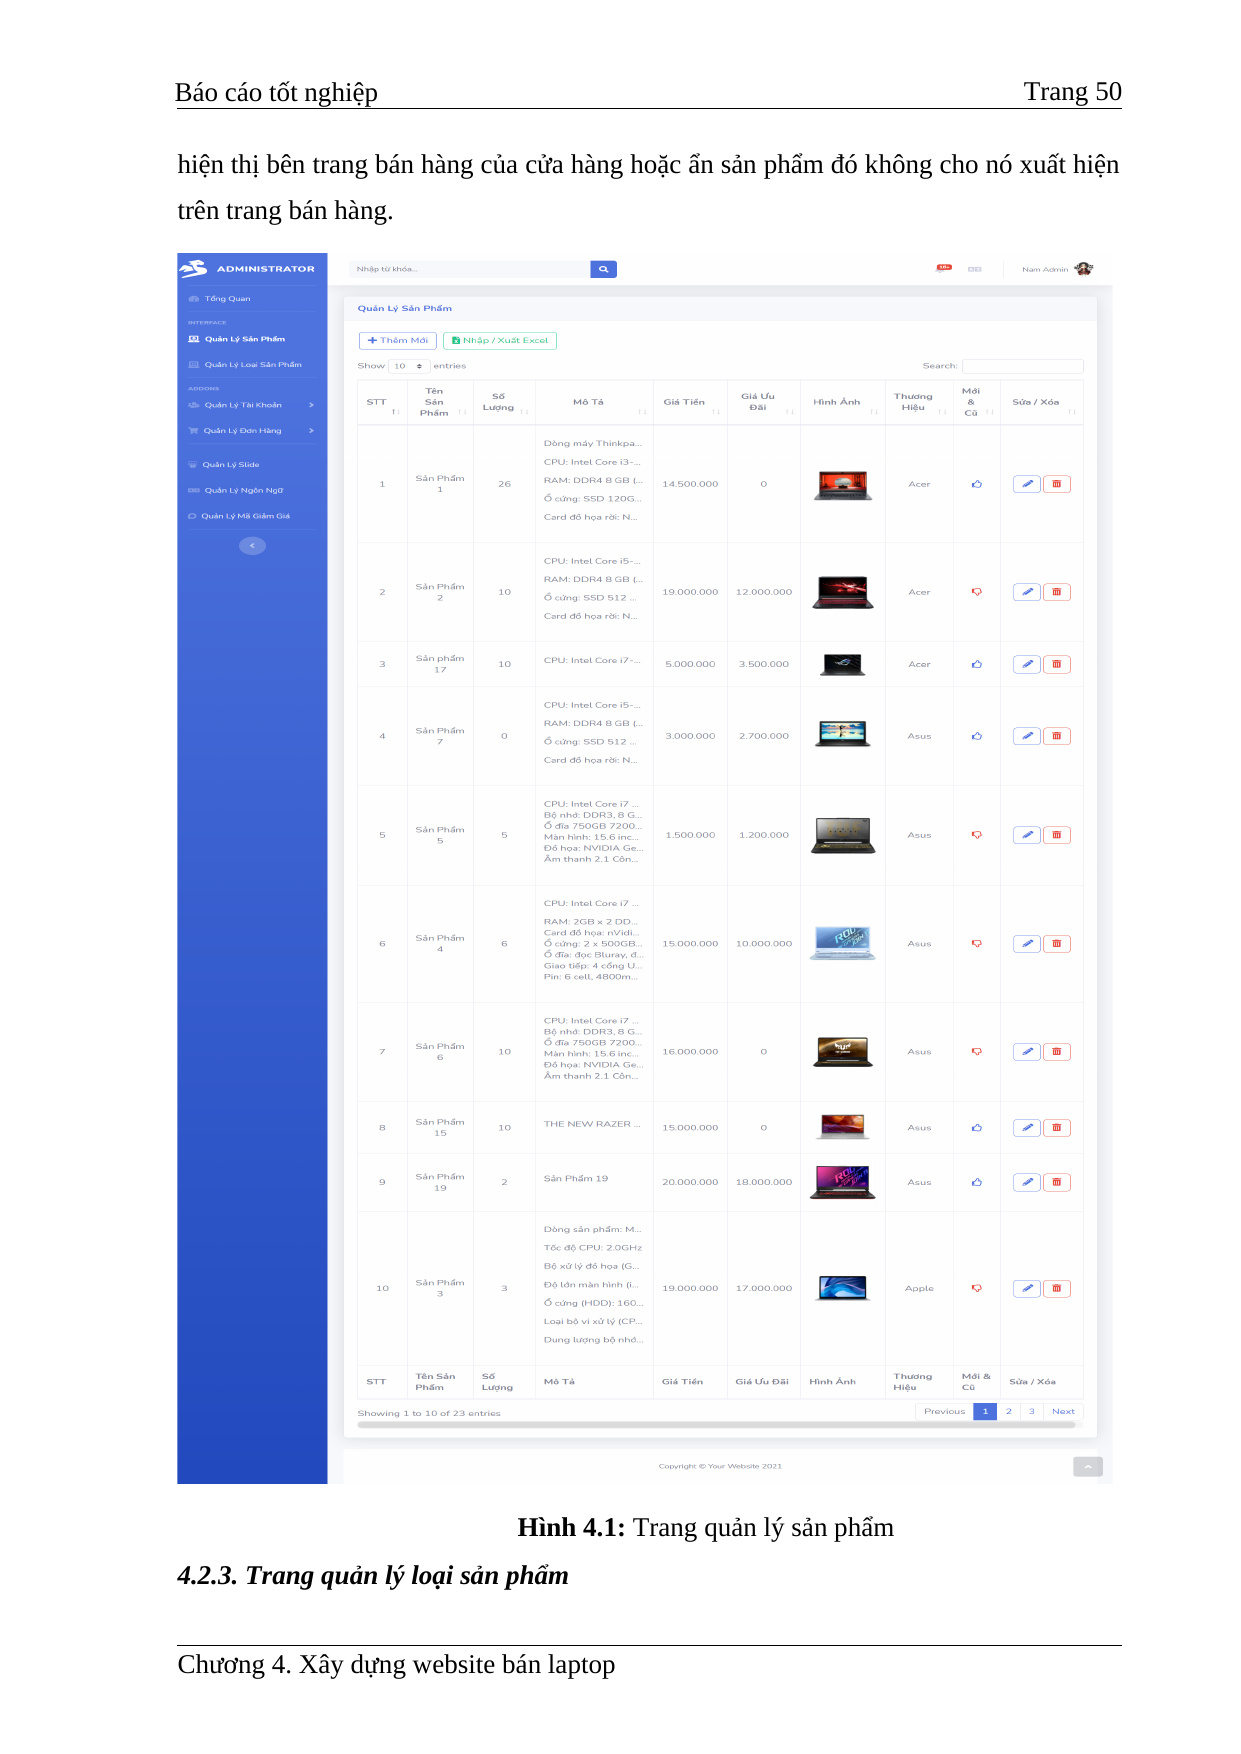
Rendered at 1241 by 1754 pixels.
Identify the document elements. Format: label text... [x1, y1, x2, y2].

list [177, 148, 1122, 226]
text Trang quản lý sản phẩm [290, 1512, 1122, 1543]
picture [177, 253, 1113, 1484]
list Trang quản lý loại sản phẩm [177, 1559, 1122, 1591]
